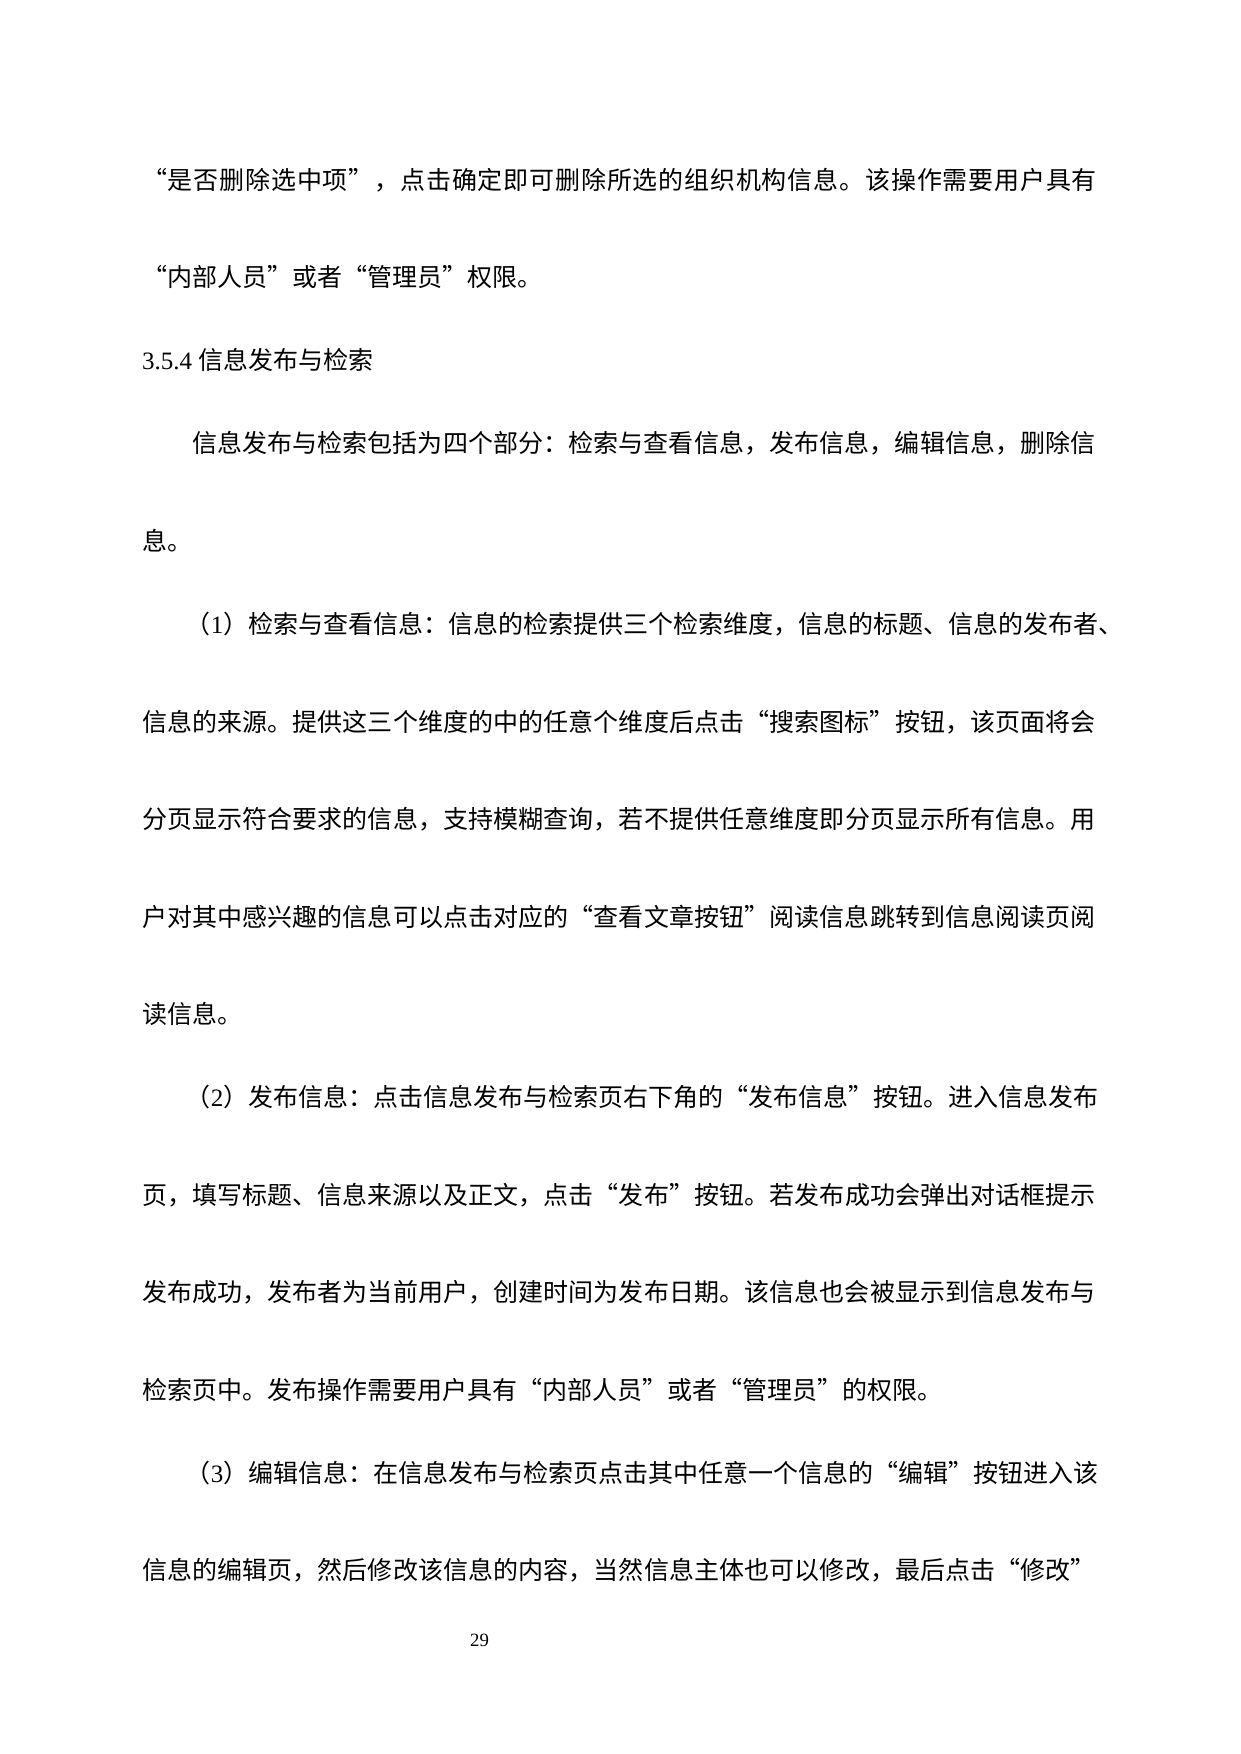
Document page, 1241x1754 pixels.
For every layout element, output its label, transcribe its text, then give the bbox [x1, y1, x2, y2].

list 发布信息：点击信息发布与检索页右下角的“发布信息”按钮。进入信息发布页，填写标题、信息来源以及正文，点击“发布”按钮。若发布成功会弹出对话框提示发布成功，发布者为当前用户，创建时间为发布日期。该信息也会被显示到信息发布与检索页中。发布操作需要用户具有“内部人员”或者“管理员”的权限。 [142, 1063, 1098, 1421]
list 检索与查看信息：信息的检索提供三个检索维度，信息的标题、信息的发布者、信息的来源。提供这三个维度的中的任意个维度后点击“搜索图标”按钮，该页面将会分页显示符合要求的信息，支持模糊查询，若不提供任意维度即分页显示所有信息。用户对其中感兴趣的信息可以点击对应的“查看文章按钮”阅读信息跳转到信息阅读页阅读信息。 [142, 590, 1098, 1045]
text 信息发布与检索包括为四个部分：检索与查看信息，发布信息，编辑信息，删除信息。 [142, 409, 1098, 572]
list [142, 146, 1098, 308]
text 信息发布与检索 [142, 326, 1098, 391]
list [142, 1439, 1098, 1601]
